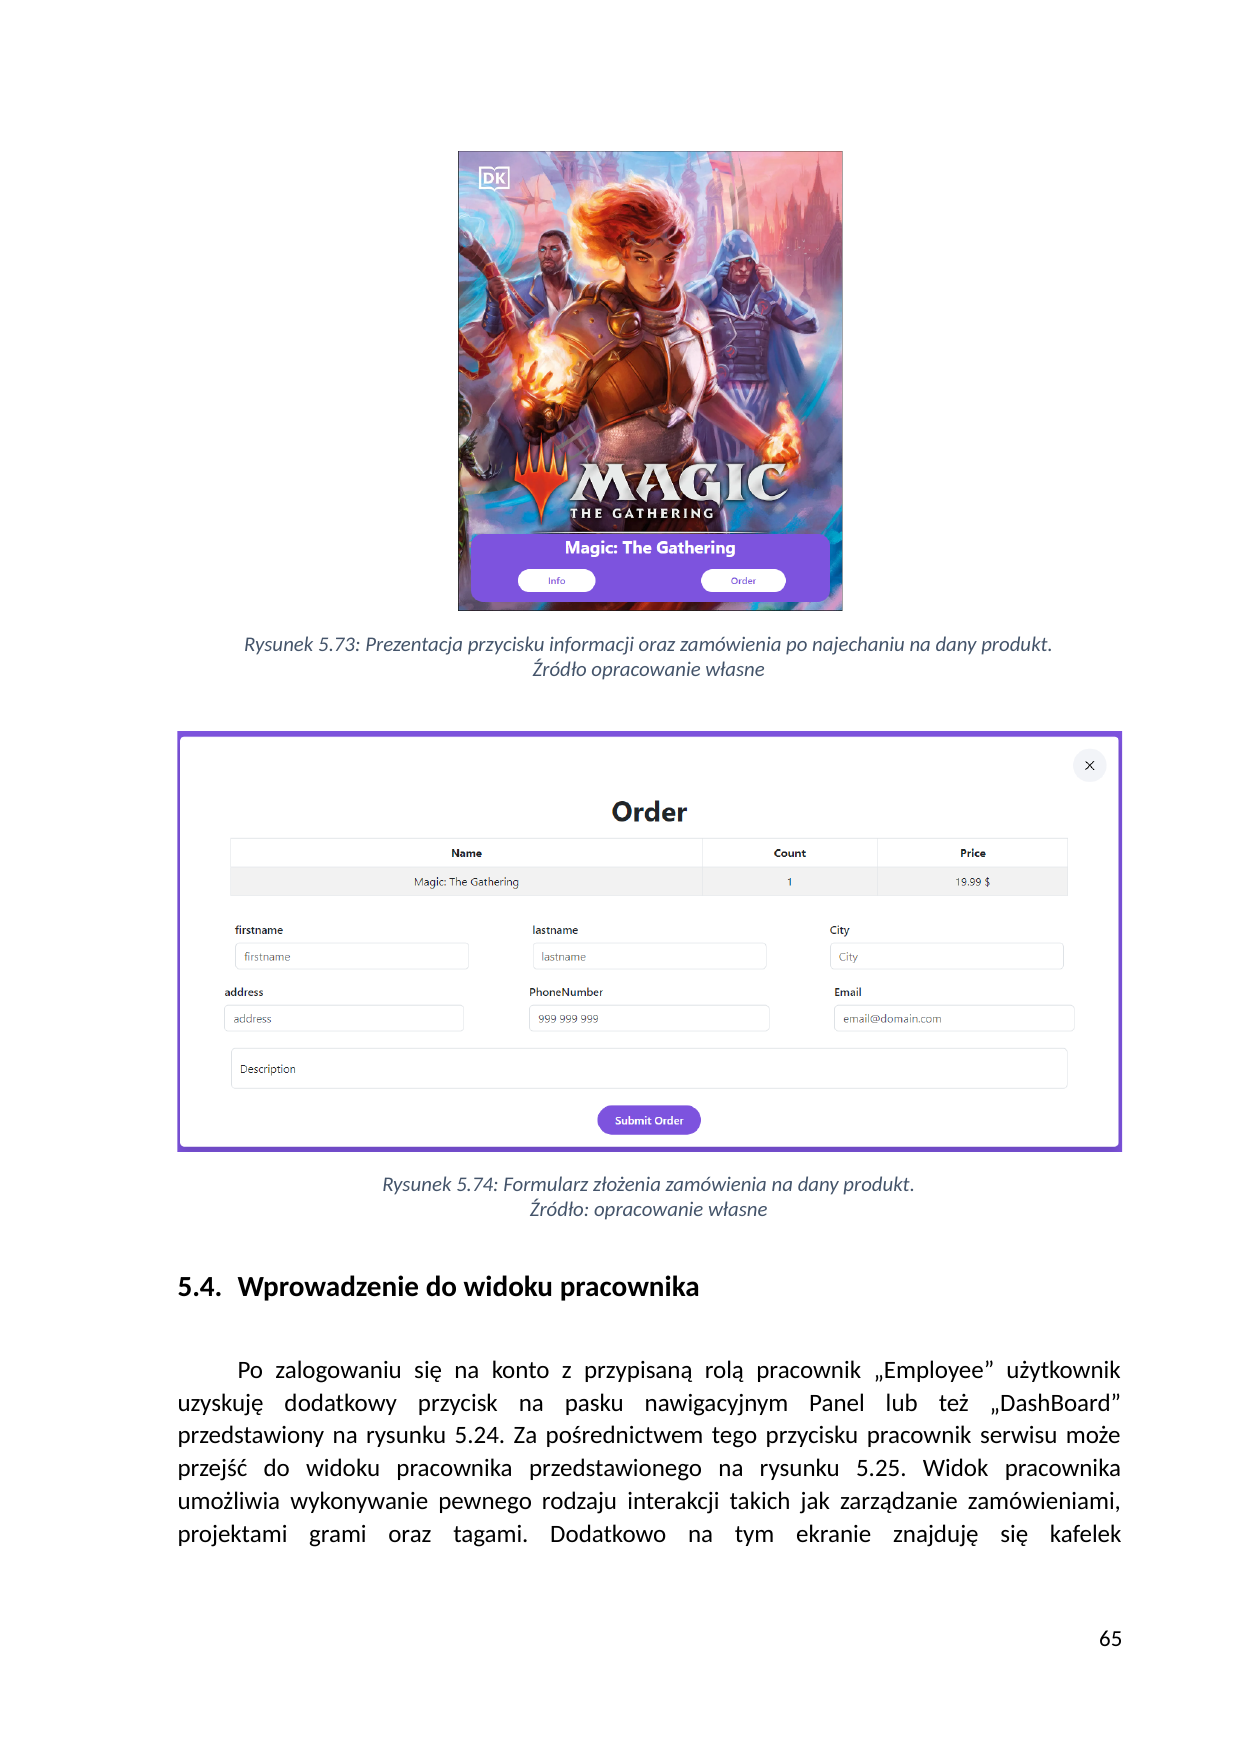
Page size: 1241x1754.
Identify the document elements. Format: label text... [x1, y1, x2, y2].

subtitle Wprowadzenie do widoku pracownika [177, 1268, 1122, 1304]
picture [177, 731, 1123, 1152]
text Źródło: opracowanie własne [177, 1196, 1122, 1222]
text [177, 1354, 1122, 1549]
picture [453, 147, 846, 613]
text Źródło opracowanie własne [177, 656, 1122, 682]
